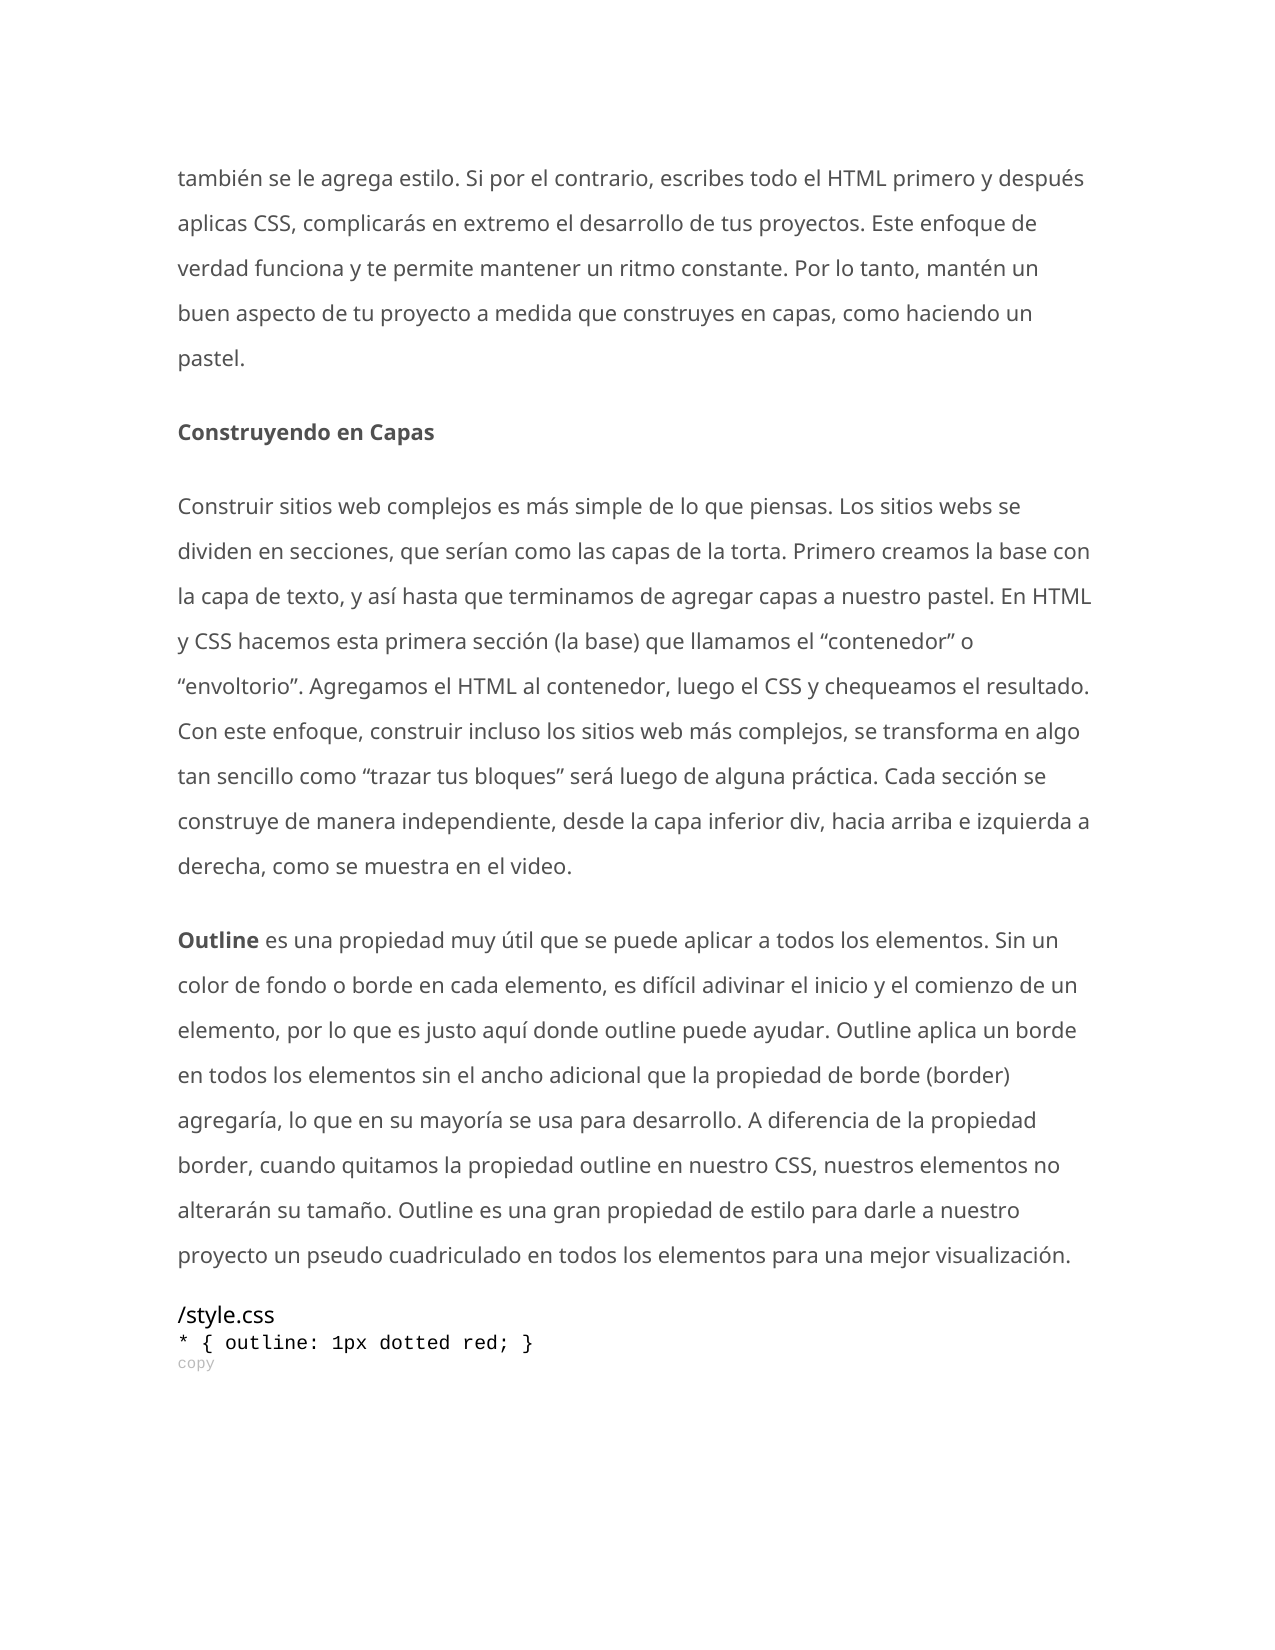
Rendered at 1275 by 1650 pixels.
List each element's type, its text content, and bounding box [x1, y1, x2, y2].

text Construyendo en Capas [177, 402, 1098, 447]
text Outline es una propiedad muy útil que se puede aplicar a todos los elementos. Sin un color de fondo o borde en cada elemento, es difícil adivinar el inicio y el comienzo de un elemento, por lo que es justo aquí donde outline puede ayudar. Outline aplica un borde en todos los elementos sin el ancho adicional que la propiedad de borde (border) agregaría, lo que en su mayoría se usa para desarrollo. A diferencia de la propiedad border, cuando quitamos la propiedad outline en nuestro CSS, nuestros elementos no alterarán su tamaño. Outline es una gran propiedad de estilo para darle a nuestro proyecto un pseudo cuadriculado en todos los elementos para una mejor visualización. [177, 910, 1098, 1270]
text * { outline: 1px dotted red; } [177, 1333, 1098, 1355]
text copy [177, 1355, 1098, 1373]
subtitle /style.css [177, 1299, 1098, 1331]
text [177, 148, 1098, 373]
text Construir sitios web complejos es más simple de lo que piensas. Los sitios webs se dividen en secciones, que serían como las capas de la torta. Primero creamos la base con la capa de texto, y así hasta que terminamos de agregar capas a nuestro pastel. En HTML y CSS hacemos esta primera sección (la base) que llamamos el “contenedor” o “envoltorio”. Agregamos el HTML al contenedor, luego el CSS y chequeamos el resultado. Con este enfoque, construir incluso los sitios web más complejos, se transforma en algo tan sencillo como “trazar tus bloques” será luego de alguna práctica. Cada sección se construye de manera independiente, desde la capa inferior div, hacia arriba e izquierda a derecha, como se muestra en el video. [177, 476, 1098, 881]
